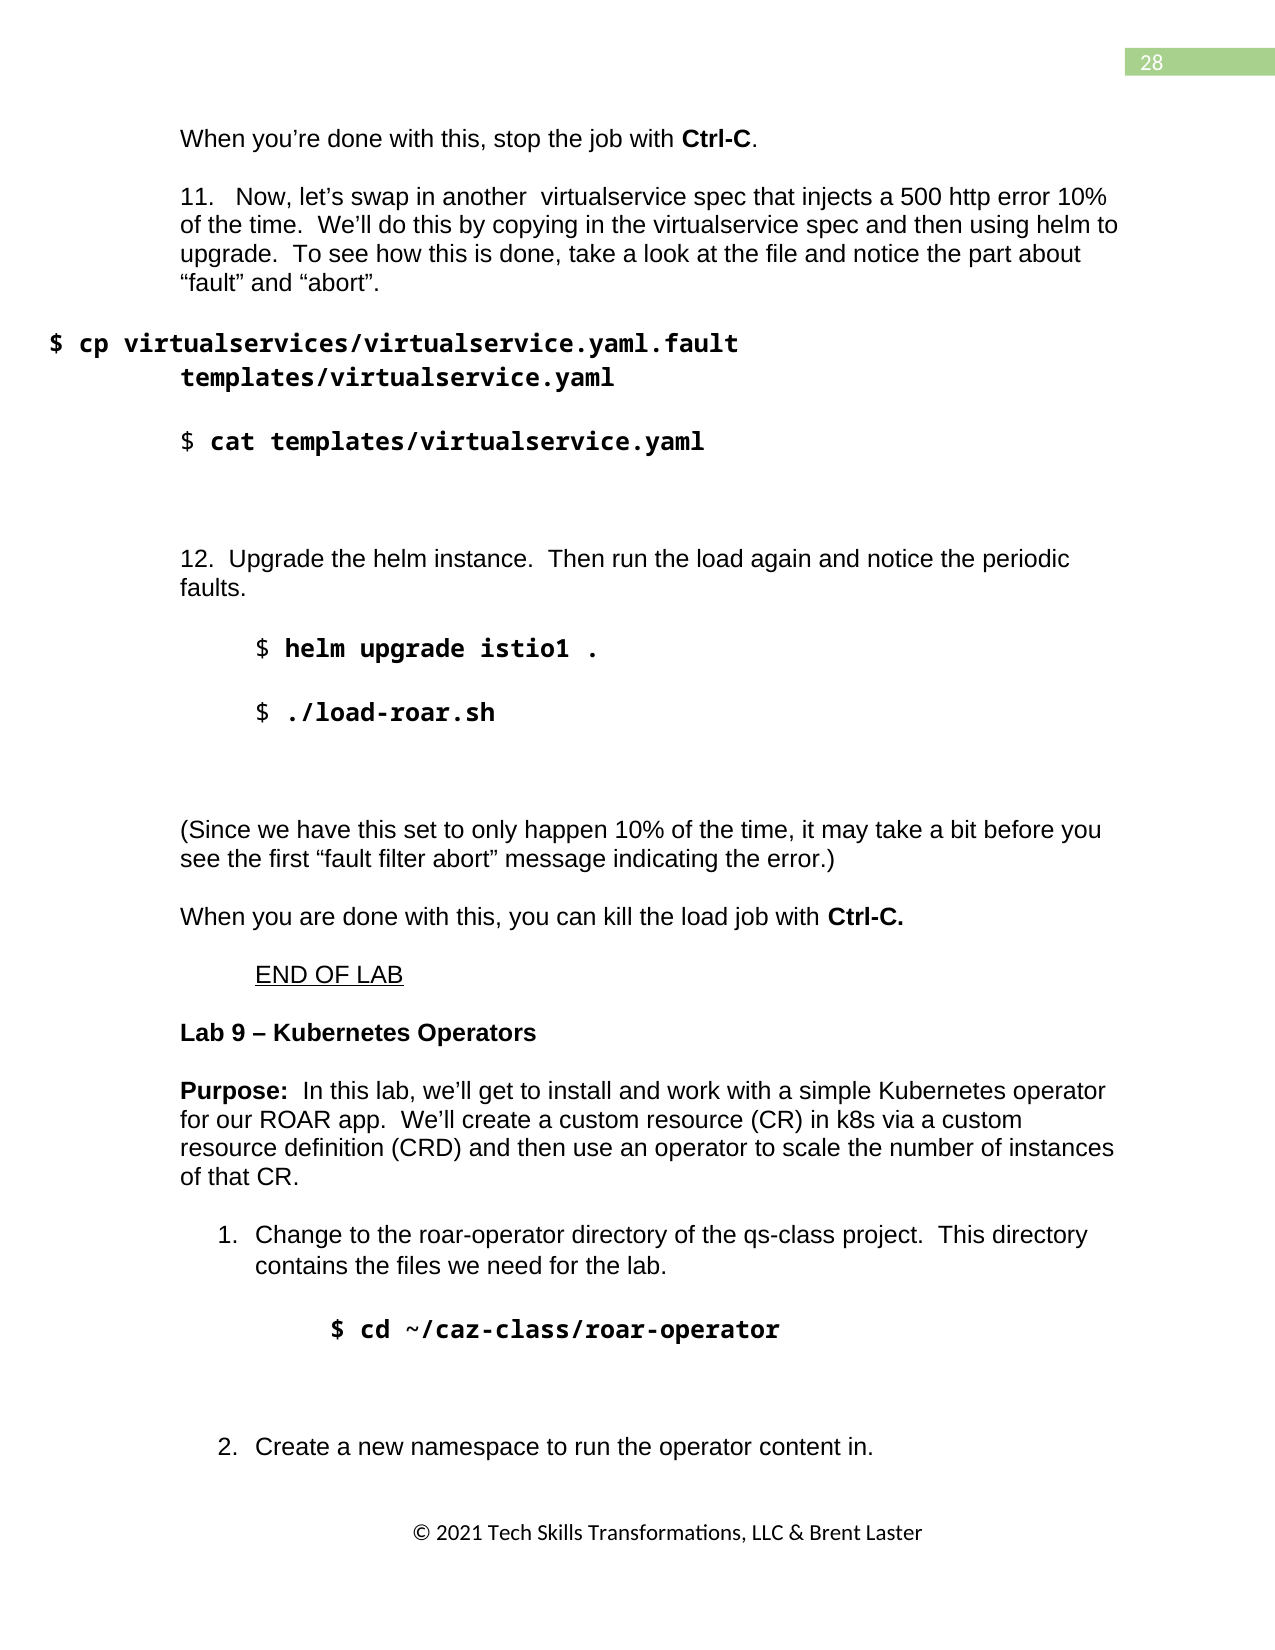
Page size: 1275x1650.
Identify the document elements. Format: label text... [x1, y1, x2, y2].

text Purpose: In this lab, we’ll get to install and work with a simple Kubernetes operator for our ROAR app. We’ll create a custom resource (CR) in k8s via a custom resource definition (CRD) and then use an operator to scale the number of instances of that CR. [180, 1076, 1125, 1191]
text When you’re done with this, stop the job with Ctrl-C. [180, 124, 1125, 153]
text $ cp virtualservices/virtualservice.yaml.fault templates/virtualservice.yaml [49, 326, 1125, 394]
text $ cd ~/caz-class/roar-operator [255, 1311, 1125, 1345]
text $ ./load-roar.sh [180, 694, 1125, 728]
text Lab 9 – Kubernetes Operators [180, 1018, 1125, 1047]
text $ cat templates/virtualservice.yaml [180, 423, 1125, 457]
list Create a new namespace to run the operator content in. [217, 1432, 1125, 1461]
text END OF LAB [255, 960, 1125, 989]
text When you are done with this, you can kill the load job with Ctrl-C. [180, 902, 1125, 931]
text (Since we have this set to only happen 10% of the time, it may take a bit before you see the first “fault filter abort” message indicating the error.) [180, 815, 1125, 873]
text 12. Upgrade the helm instance. Then run the load again and notice the periodic faults. [180, 544, 1125, 602]
text 11. Now, let’s swap in another virtualservice spec that injects a 500 http error 10% of the time. We’ll do this by copying in the virtualservice spec and then using helm to upgrade. To see how this is done, take a look at the file and notice the part about “fault” and “abort”. [180, 182, 1125, 297]
list Change to the roar-operator directory of the qs-class project. This directory contains the files we need for the lab. [217, 1220, 1125, 1280]
text $ helm upgrade istio1 . [180, 631, 1125, 665]
